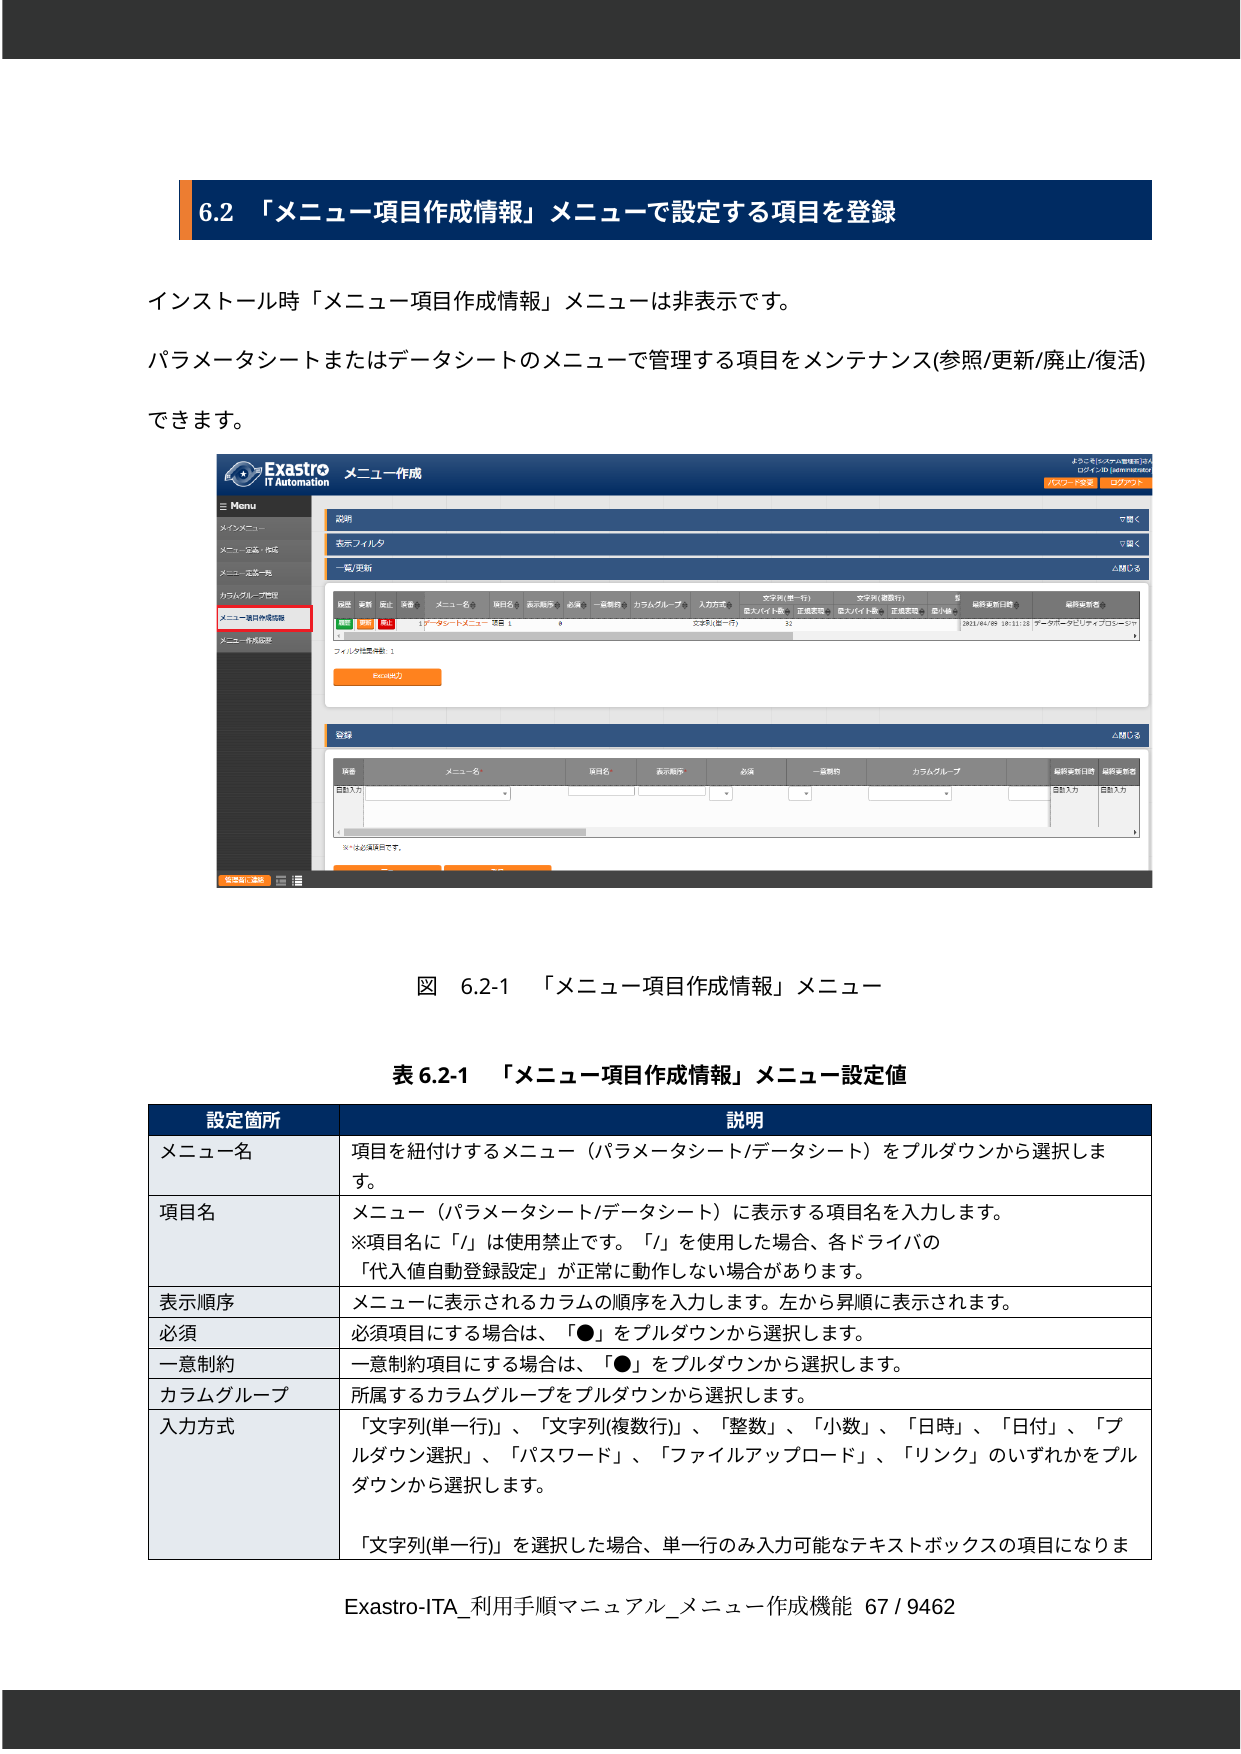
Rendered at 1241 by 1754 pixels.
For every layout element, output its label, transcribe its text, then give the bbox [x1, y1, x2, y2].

table_cell 必須 [149, 1318, 339, 1347]
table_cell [340, 1410, 1151, 1559]
table_cell 一意制約項目にする場合は、「●」をプルダウンから選択します。 [340, 1349, 1151, 1378]
text パラメータシートまたはデータシートのメニューで管理する項目をメンテナンス(参照/更新/廃止/復活) [148, 329, 1152, 389]
table_cell 表示順序 [149, 1287, 339, 1317]
text 表6.2-1 「メニュー項目作成情報」メニュー設定値 [148, 1044, 1152, 1104]
subtitle 「メニュー項目作成情報」メニューで設定する項目を登録 [192, 180, 1152, 240]
table_header 説明 [340, 1105, 1151, 1135]
table_cell 一意制約 [149, 1349, 339, 1378]
table_cell 所属するカラムグループをプルダウンから選択します。 [340, 1379, 1151, 1409]
table_cell カラムグループ [149, 1379, 339, 1409]
text インストール時「メニュー項目作成情報」メニューは非表示です。 [148, 270, 1152, 329]
text 図 6.2-1 「メニュー項目作成情報」メニュー [148, 955, 1152, 1014]
picture [216, 454, 1153, 888]
text できます。 [148, 389, 1152, 448]
picture [2, 0, 1241, 59]
table_cell メニュー（パラメータシート/データシート）に表示する項目名を入力します。 ※項目名に「/」は使用禁止です。「/」を使用した場合、各ドライバの 「代入値自動登録設定」が正常に動作しない場合があります。 [340, 1196, 1151, 1286]
picture [2, 1690, 1241, 1749]
table_cell 入力方式 [149, 1410, 339, 1559]
table_cell 必須項目にする場合は、「●」をプルダウンから選択します。 [340, 1318, 1151, 1347]
table_header 設定箇所 [149, 1105, 339, 1135]
table_cell メニューに表示されるカラムの順序を入力します。左から昇順に表示されます。 [340, 1287, 1151, 1317]
table_cell 項目を紐付けするメニュー（パラメータシート/データシート）をプルダウンから選択します。 [340, 1136, 1151, 1195]
table_cell 項目名 [149, 1196, 339, 1286]
table_cell メニュー名 [149, 1136, 339, 1195]
